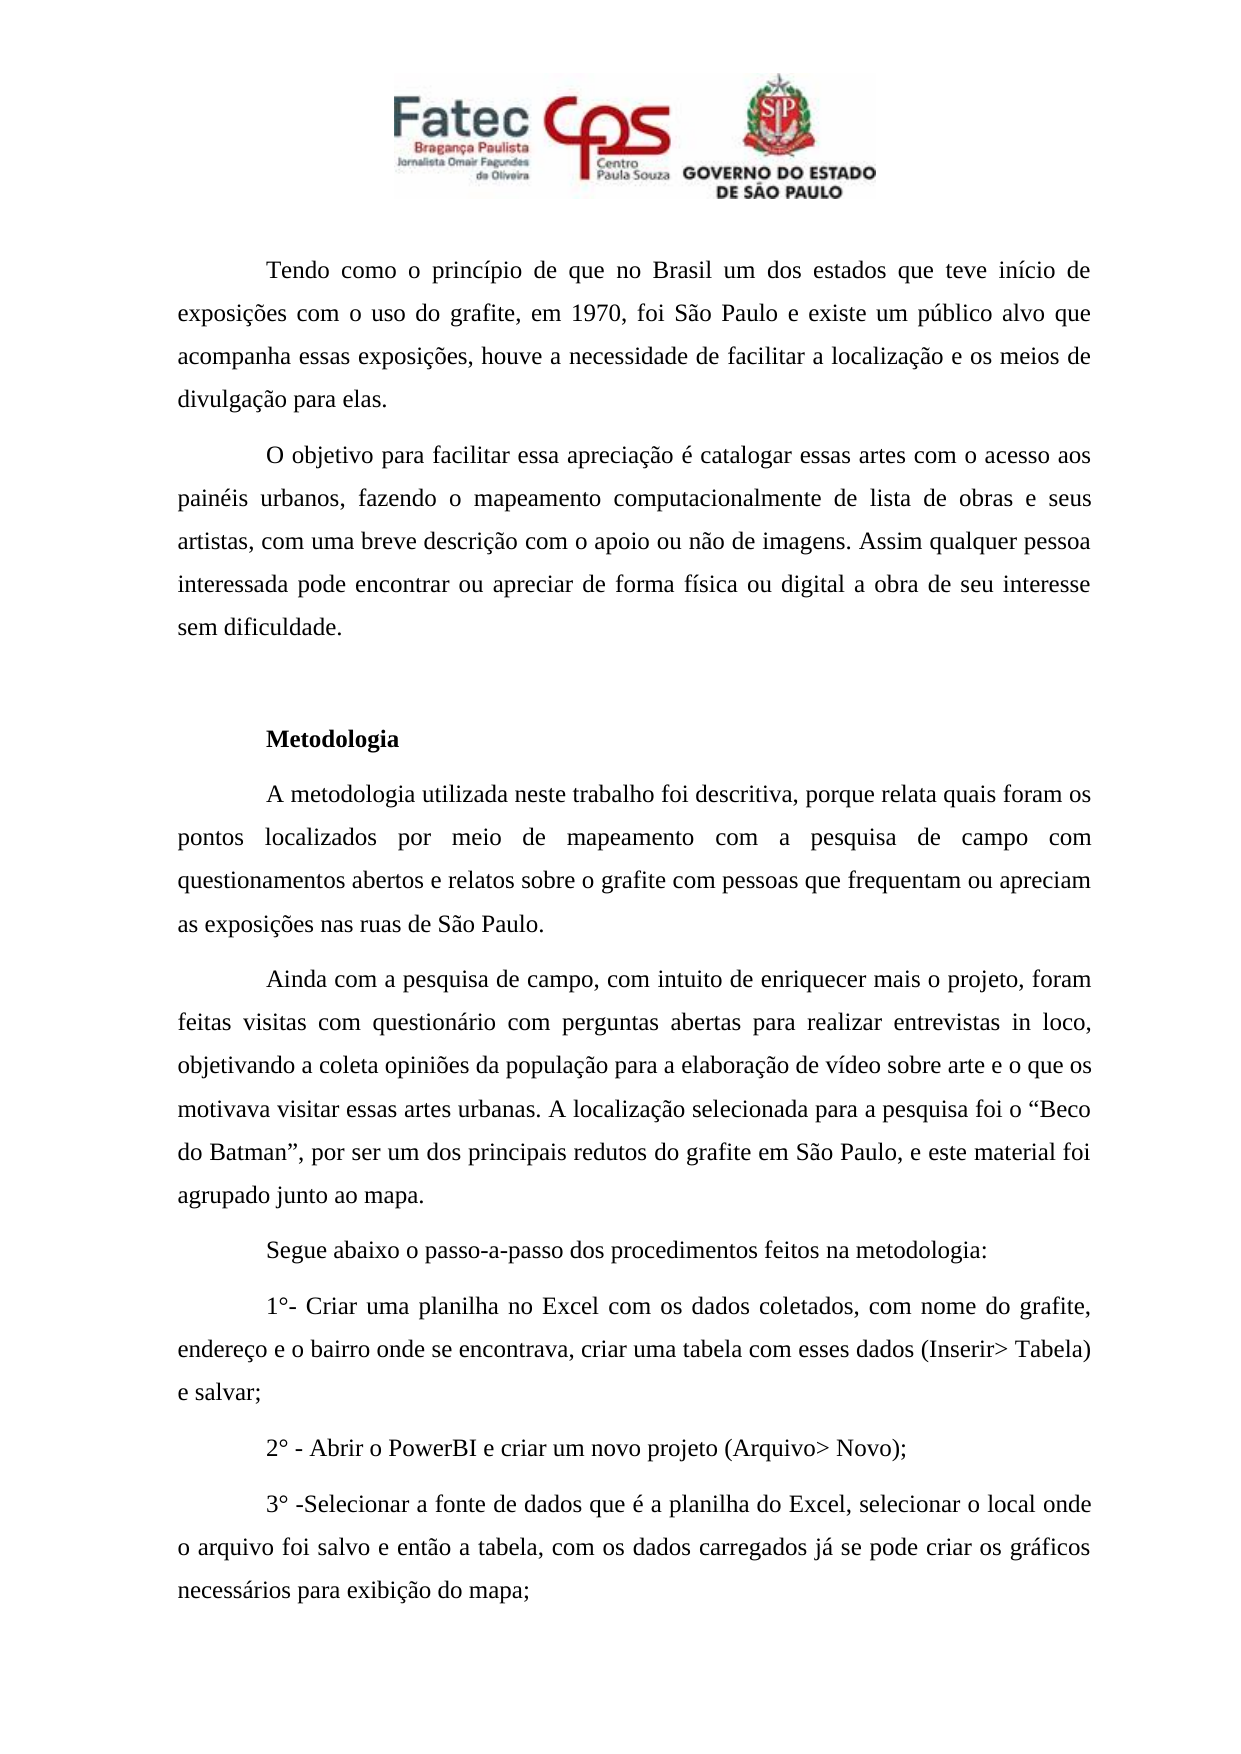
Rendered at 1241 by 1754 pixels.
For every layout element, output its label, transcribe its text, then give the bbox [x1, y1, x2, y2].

text Tendo como o princípio de que no Brasil um dos estados que teve início de exposições com o uso do grafite, em 1970, foi São Paulo e existe um público alvo que acompanha essas exposições, houve a necessidade de facilitar a localização e os meios de divulgação para elas. [177, 255, 1092, 413]
text 3° -Selecionar a fonte de dados que é a planilha do Excel, selecionar o local onde o arquivo foi salvo e então a tabela, com os dados carregados já se pode criar os gráficos necessários para exibição do mapa; [177, 1489, 1092, 1604]
text O objetivo para facilitar essa apreciação é catalogar essas artes com o acesso aos painéis urbanos, fazendo o mapeamento computacionalmente de lista de obras e seus artistas, com uma breve descrição com o apoio ou não de imagens. Assim qualquer pessoa interessada pode encontrar ou apreciar de forma física ou digital a obra de seu interesse sem dificuldade. [177, 440, 1092, 641]
picture [394, 73, 876, 199]
text 1°- Criar uma planilha no Excel com os dados coletados, com nome do grafite, endereço e o bairro onde se encontrava, criar uma tabela com esses dados (Inserir> Tabela) e salvar; [177, 1291, 1092, 1406]
text 2° - Abrir o PowerBI e criar um novo projeto (Arquivo> Novo); [177, 1433, 1092, 1462]
text Segue abaixo o passo-a-passo dos procedimentos feitos na metodologia: [177, 1236, 1092, 1264]
text Ainda com a pesquisa de campo, com intuito de enriquecer mais o projeto, foram feitas visitas com questionário com perguntas abertas para realizar entrevistas in loco, objetivando a coleta opiniões da população para a elaboração de vídeo sobre arte e o que os motivava visitar essas artes urbanas. A localização selecionada para a pesquisa foi o “Beco do Batman”, por ser um dos principais redutos do grafite em São Paulo, e este material foi agrupado junto ao mapa. [177, 964, 1092, 1209]
text Metodologia [177, 724, 1092, 752]
text A metodologia utilizada neste trabalho foi descritiva, porque relata quais foram os pontos localizados por meio de mapeamento com a pesquisa de campo com questionamentos abertos e relatos sobre o grafite com pessoas que frequentam ou apreciam as exposições nas ruas de São Paulo. [177, 779, 1092, 937]
